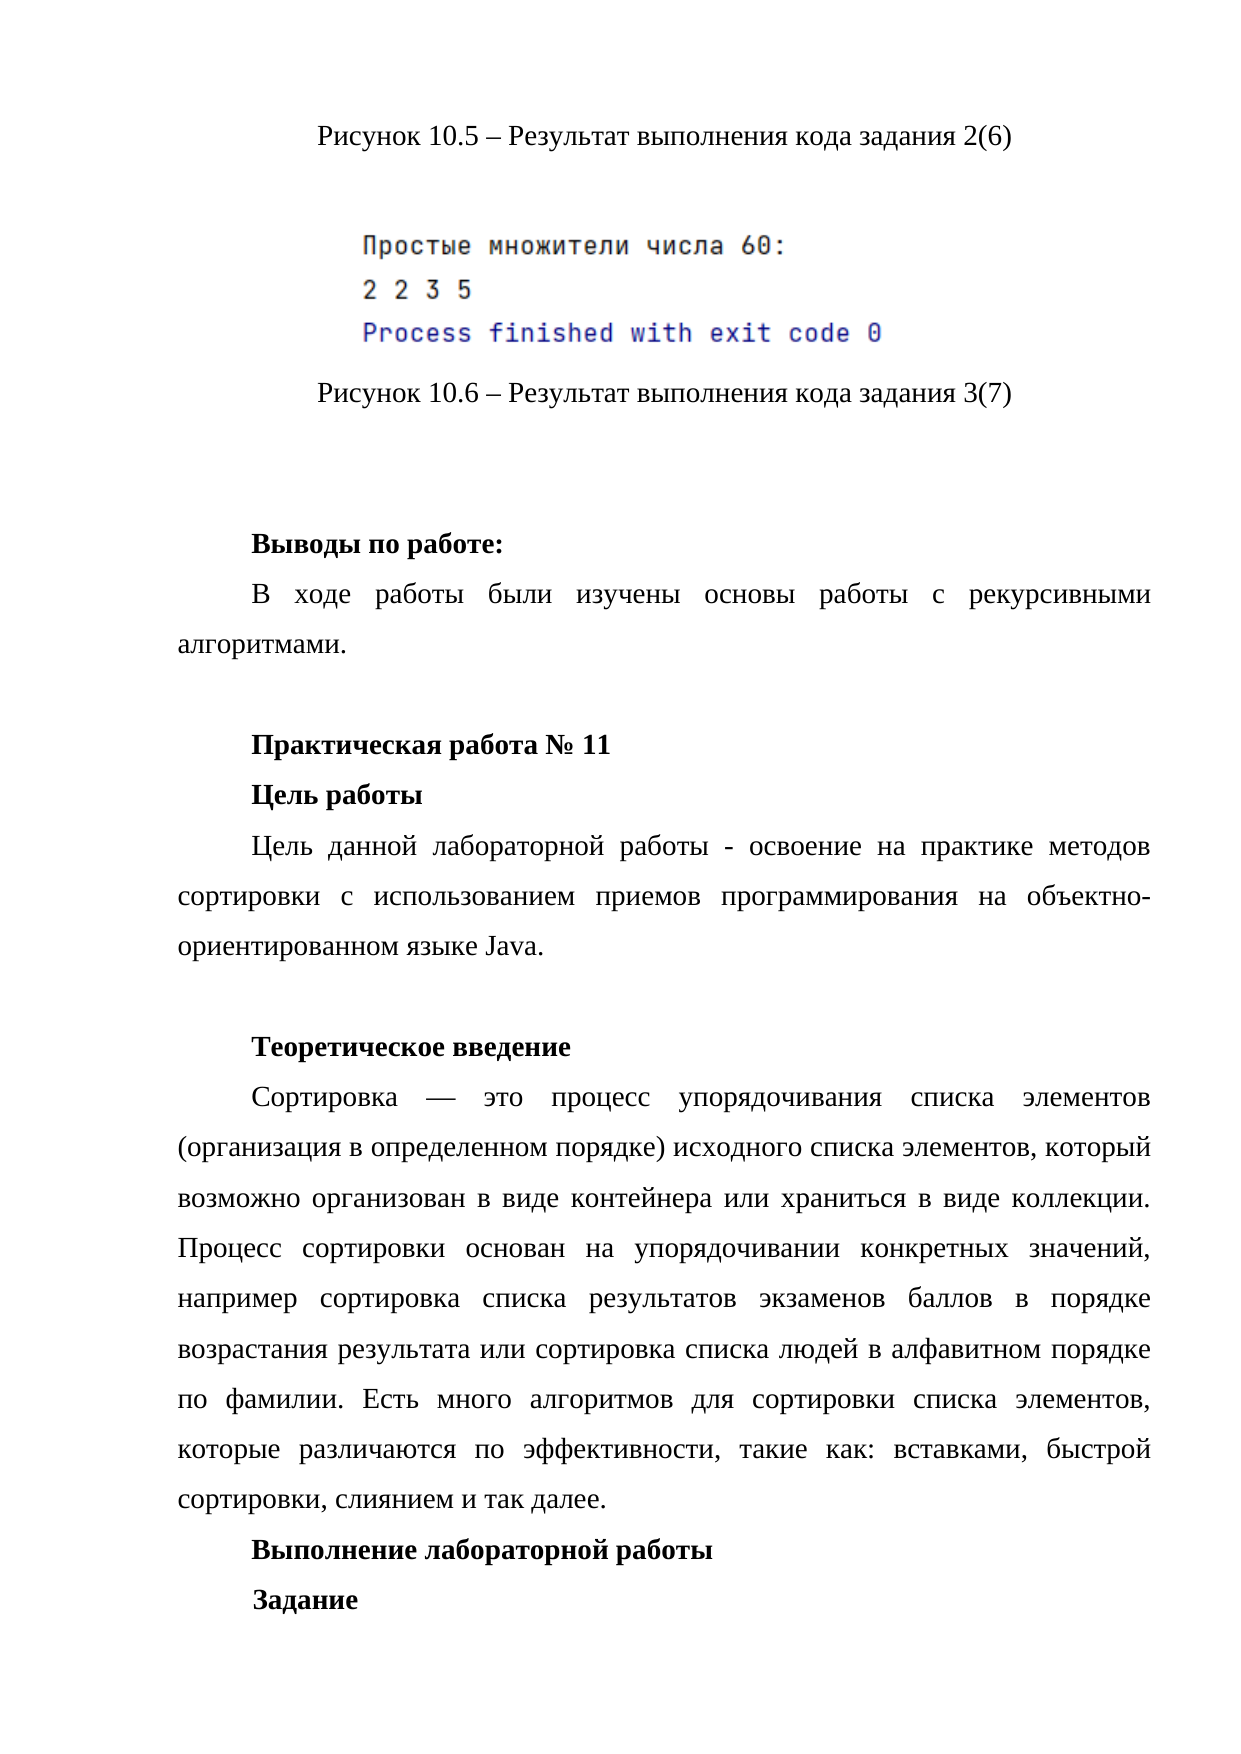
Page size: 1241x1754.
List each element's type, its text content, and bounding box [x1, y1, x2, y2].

text Сортировка — это процесс упорядочивания списка элементов (организация в определенном порядке) исходного списка элементов, который возможно организован в виде контейнера или храниться в виде коллекции. Процесс сортировки основан на упорядочивании конкретных значений, например сортировка списка результатов экзаменов баллов в порядке возрастания результата или сортировка списка людей в алфавитном порядке по фамилии. Есть много алгоритмов для сортировки списка элементов, которые различаются по эффективности, такие как: вставками, быстрой сортировки, слиянием и так далее. [177, 1079, 1152, 1515]
text В ходе работы были изучены основы работы с рекурсивными алгоритмами. [177, 576, 1152, 660]
text Практическая работа № 11 [251, 727, 1152, 761]
text Выполнение лабораторной работы [177, 1532, 1152, 1566]
picture [353, 218, 976, 358]
text Задание [252, 1582, 1152, 1616]
text Цель работы [177, 777, 1152, 811]
text Выводы по работе: [251, 526, 1152, 559]
text Рисунок 10.6 – Результат выполнения кода задания 3(7) [177, 375, 1152, 408]
text Рисунок 10.5 – Результат выполнения кода задания 2(6) [177, 118, 1152, 152]
text Цель данной лабораторной работы - освоение на практике методов сортировки с использованием приемов программирования на объектно-ориентированном языке Java. [177, 828, 1152, 962]
text Теоретическое введение [177, 1029, 1152, 1062]
